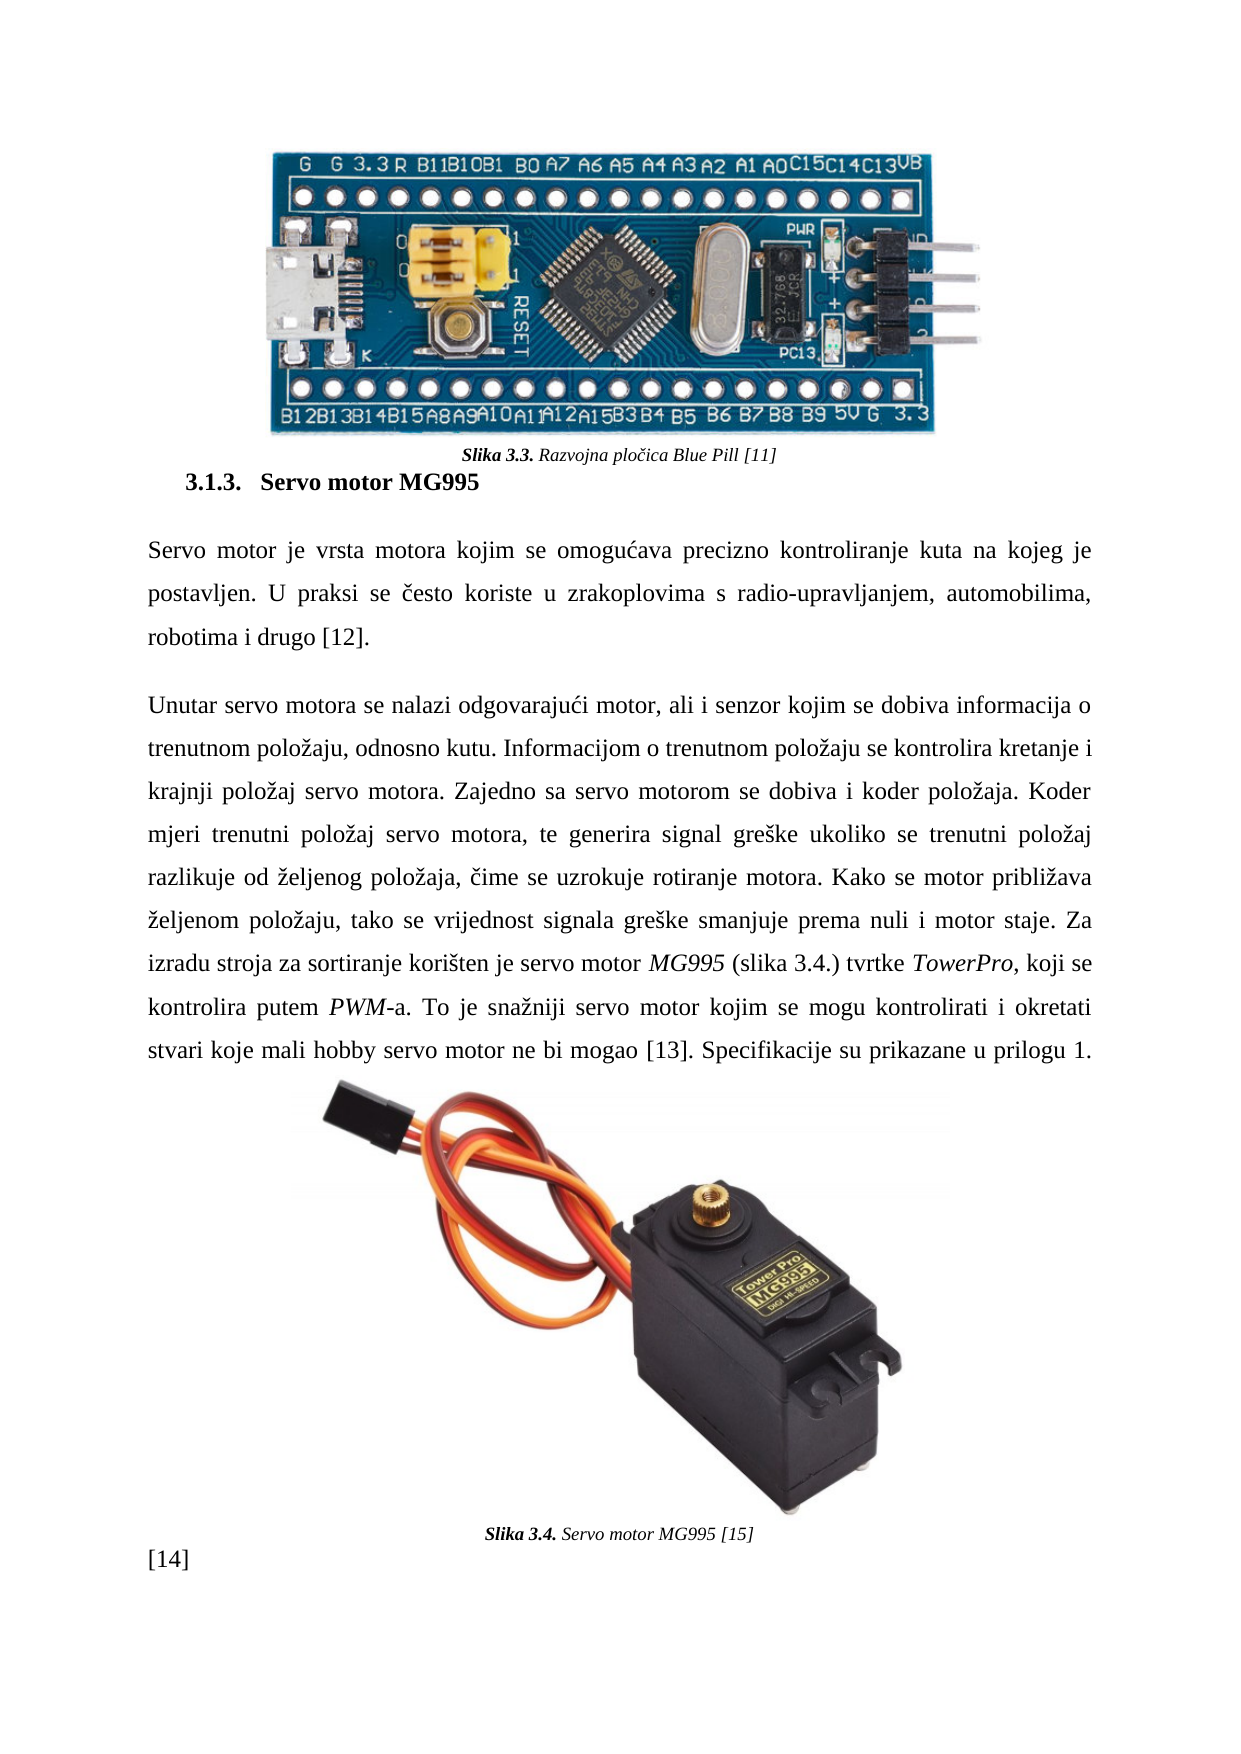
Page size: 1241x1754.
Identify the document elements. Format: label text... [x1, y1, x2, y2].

picture [239, 147, 1002, 443]
picture [290, 1075, 950, 1522]
text Servo motor je vrsta motora kojim se omogućava precizno kontroliranje kuta na kojeg je postavljen. U praksi se često koriste u zrakoplovima s radio-upravljanjem, automobilima, robotima i drugo [12]. [148, 535, 1093, 650]
